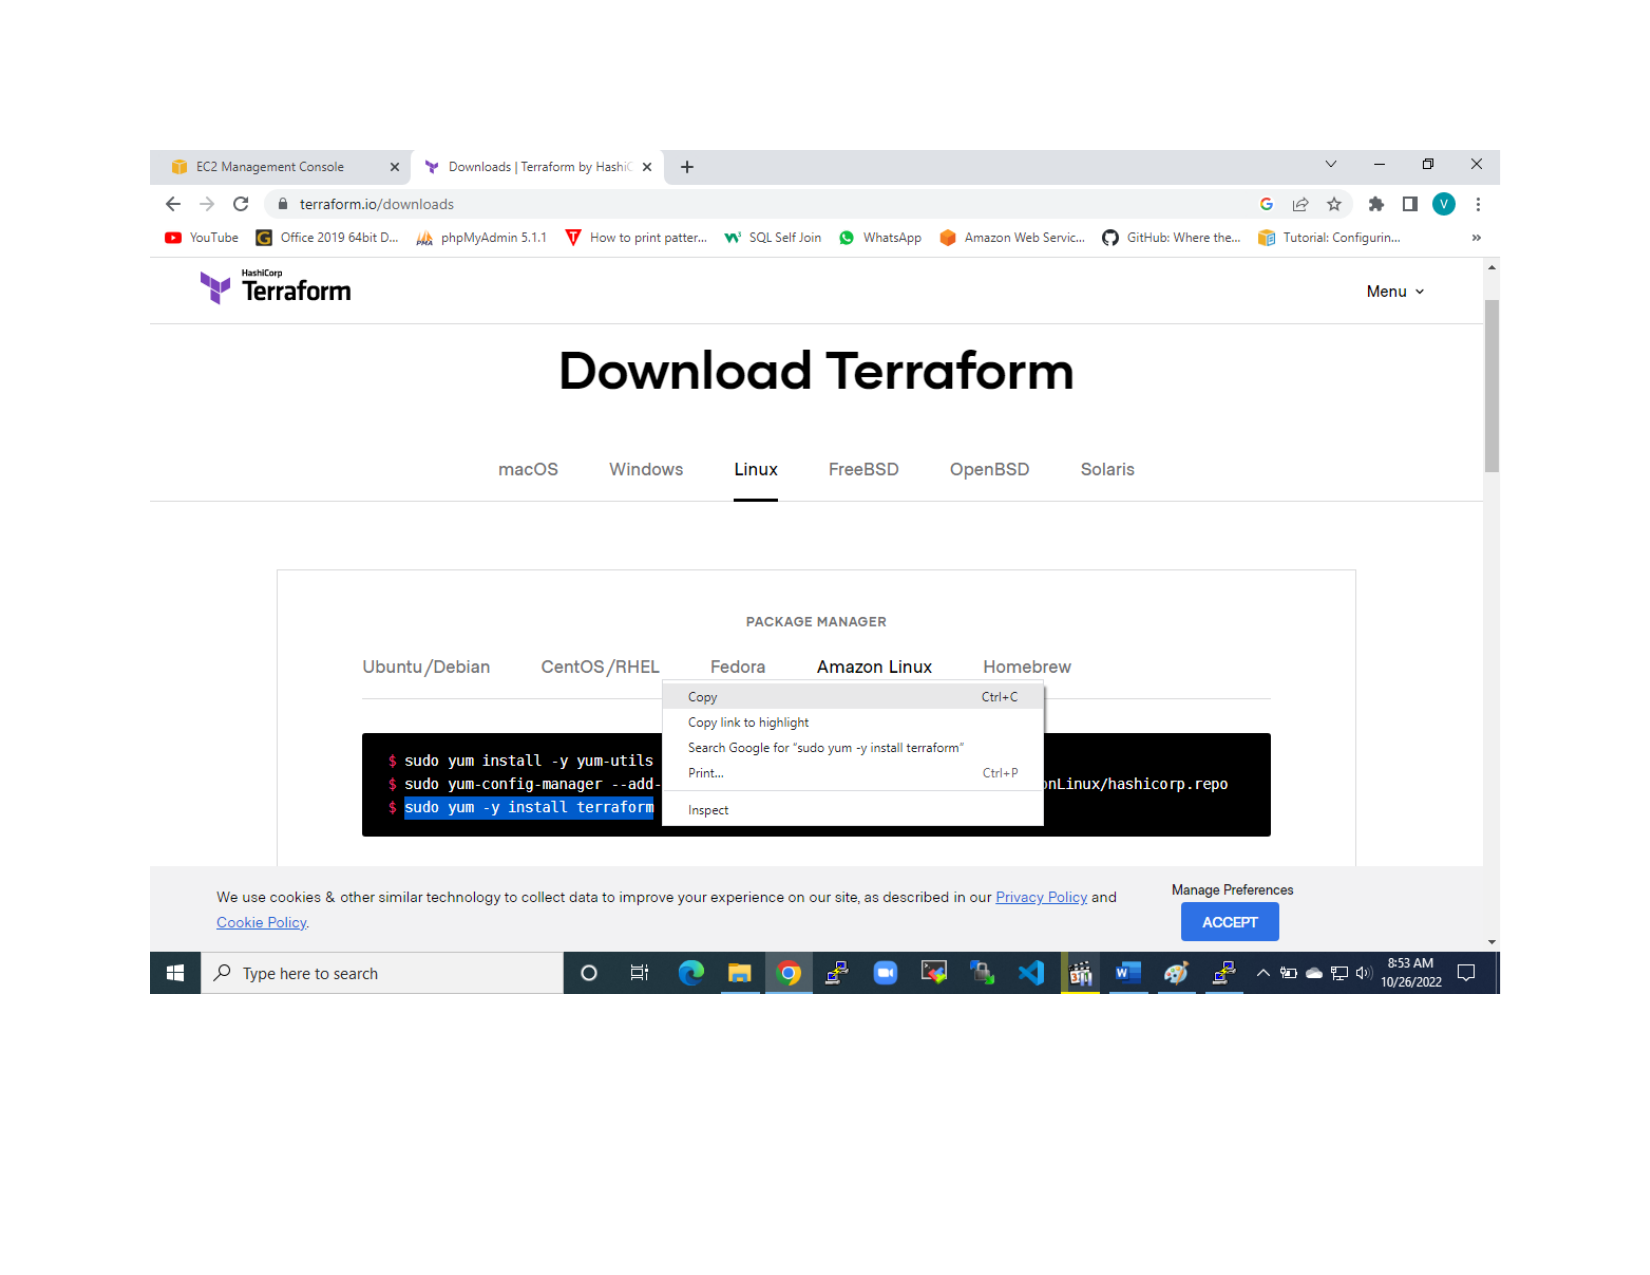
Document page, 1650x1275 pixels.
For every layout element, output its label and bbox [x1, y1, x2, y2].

picture [150, 150, 1500, 994]
